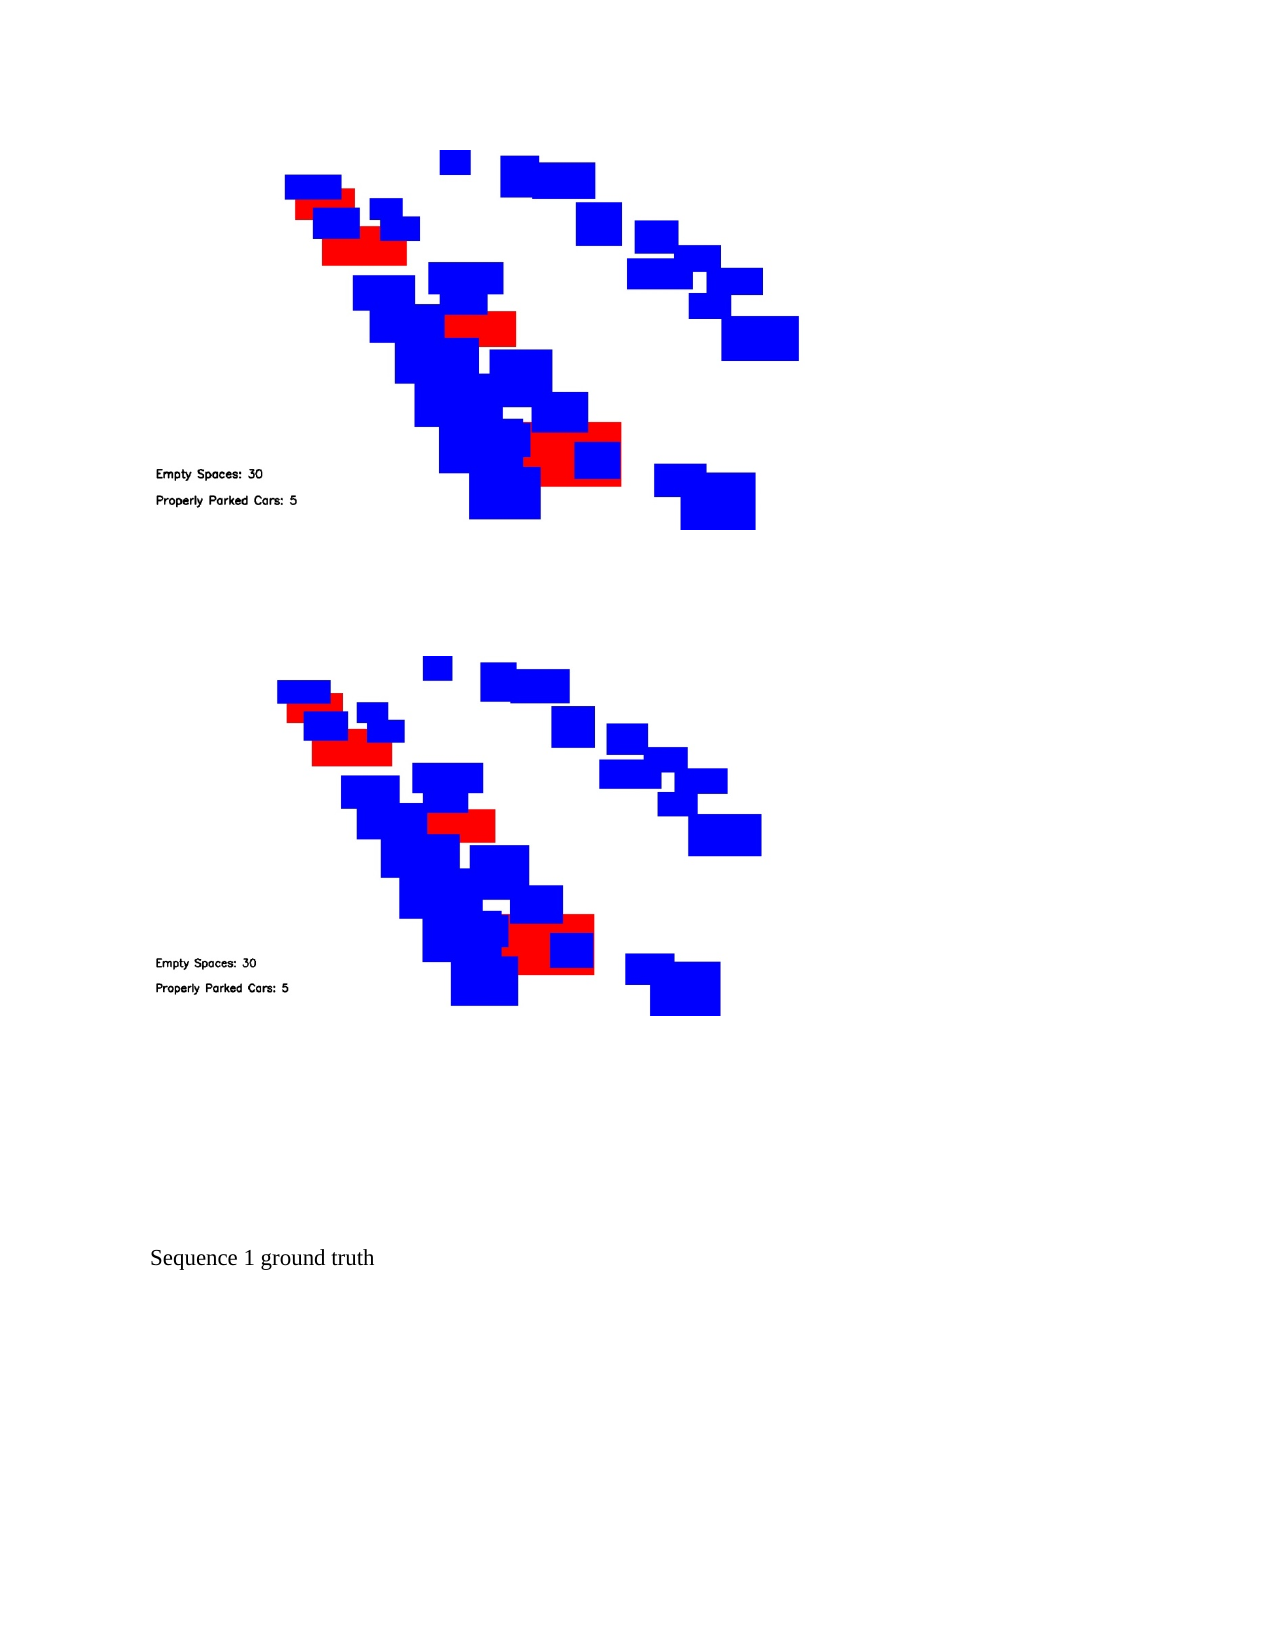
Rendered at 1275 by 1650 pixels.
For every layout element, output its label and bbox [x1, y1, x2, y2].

picture [150, 1100, 787, 1459]
picture [150, 593, 826, 974]
picture [150, 150, 803, 518]
